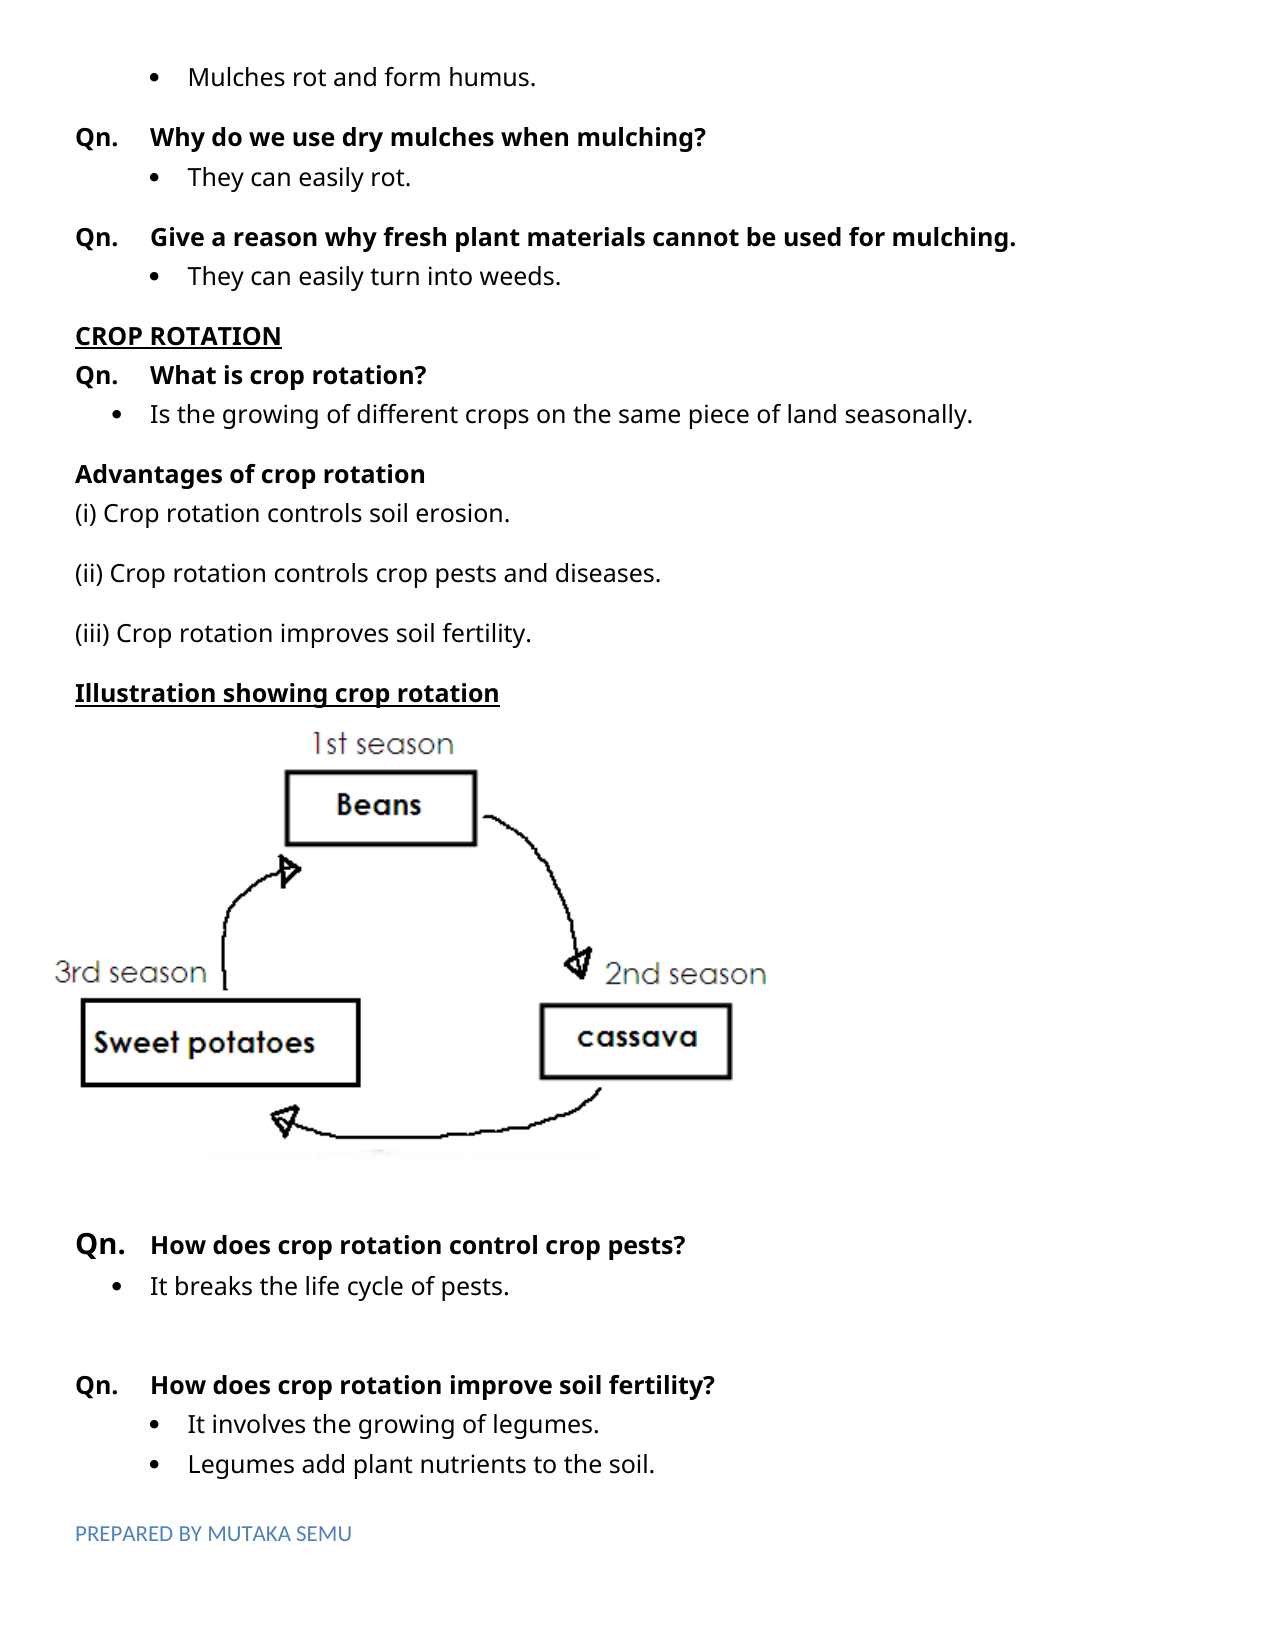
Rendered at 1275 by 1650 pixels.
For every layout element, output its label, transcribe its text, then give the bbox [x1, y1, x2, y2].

text Qn. How does crop rotation control crop pests? [75, 1223, 1215, 1263]
text Illustration showing crop rotation [75, 676, 1215, 710]
list Legumes add plant nutrients to the soil. [150, 1446, 1215, 1480]
list Is the growing of different crops on the same piece of land seasonally. [112, 397, 1215, 431]
text (ii) Crop rotation controls crop pests and diseases. [75, 556, 1215, 590]
list It breaks the life cycle of pests. [112, 1269, 1215, 1303]
text (iii) Crop rotation improves soil fertility. [75, 616, 1215, 650]
list They can easily rot. [150, 159, 1215, 193]
text (i) Crop rotation controls soil erosion. [75, 496, 1215, 530]
text Qn. Give a reason why fresh plant materials cannot be used for mulching. [75, 219, 1215, 253]
list It involves the growing of legumes. [150, 1407, 1215, 1441]
text Qn. How does crop rotation improve soil fertility? [75, 1368, 1215, 1402]
list Mulches rot and form humus. [150, 60, 1215, 94]
text CROP ROTATION [75, 318, 1215, 352]
text Advantages of crop rotation [75, 457, 1215, 491]
list They can easily turn into weeds. [150, 258, 1215, 292]
text Qn. Why do we use dry mulches when mulching? [75, 120, 1215, 154]
picture [42, 712, 780, 1158]
text Qn. What is crop rotation? [75, 357, 1215, 392]
